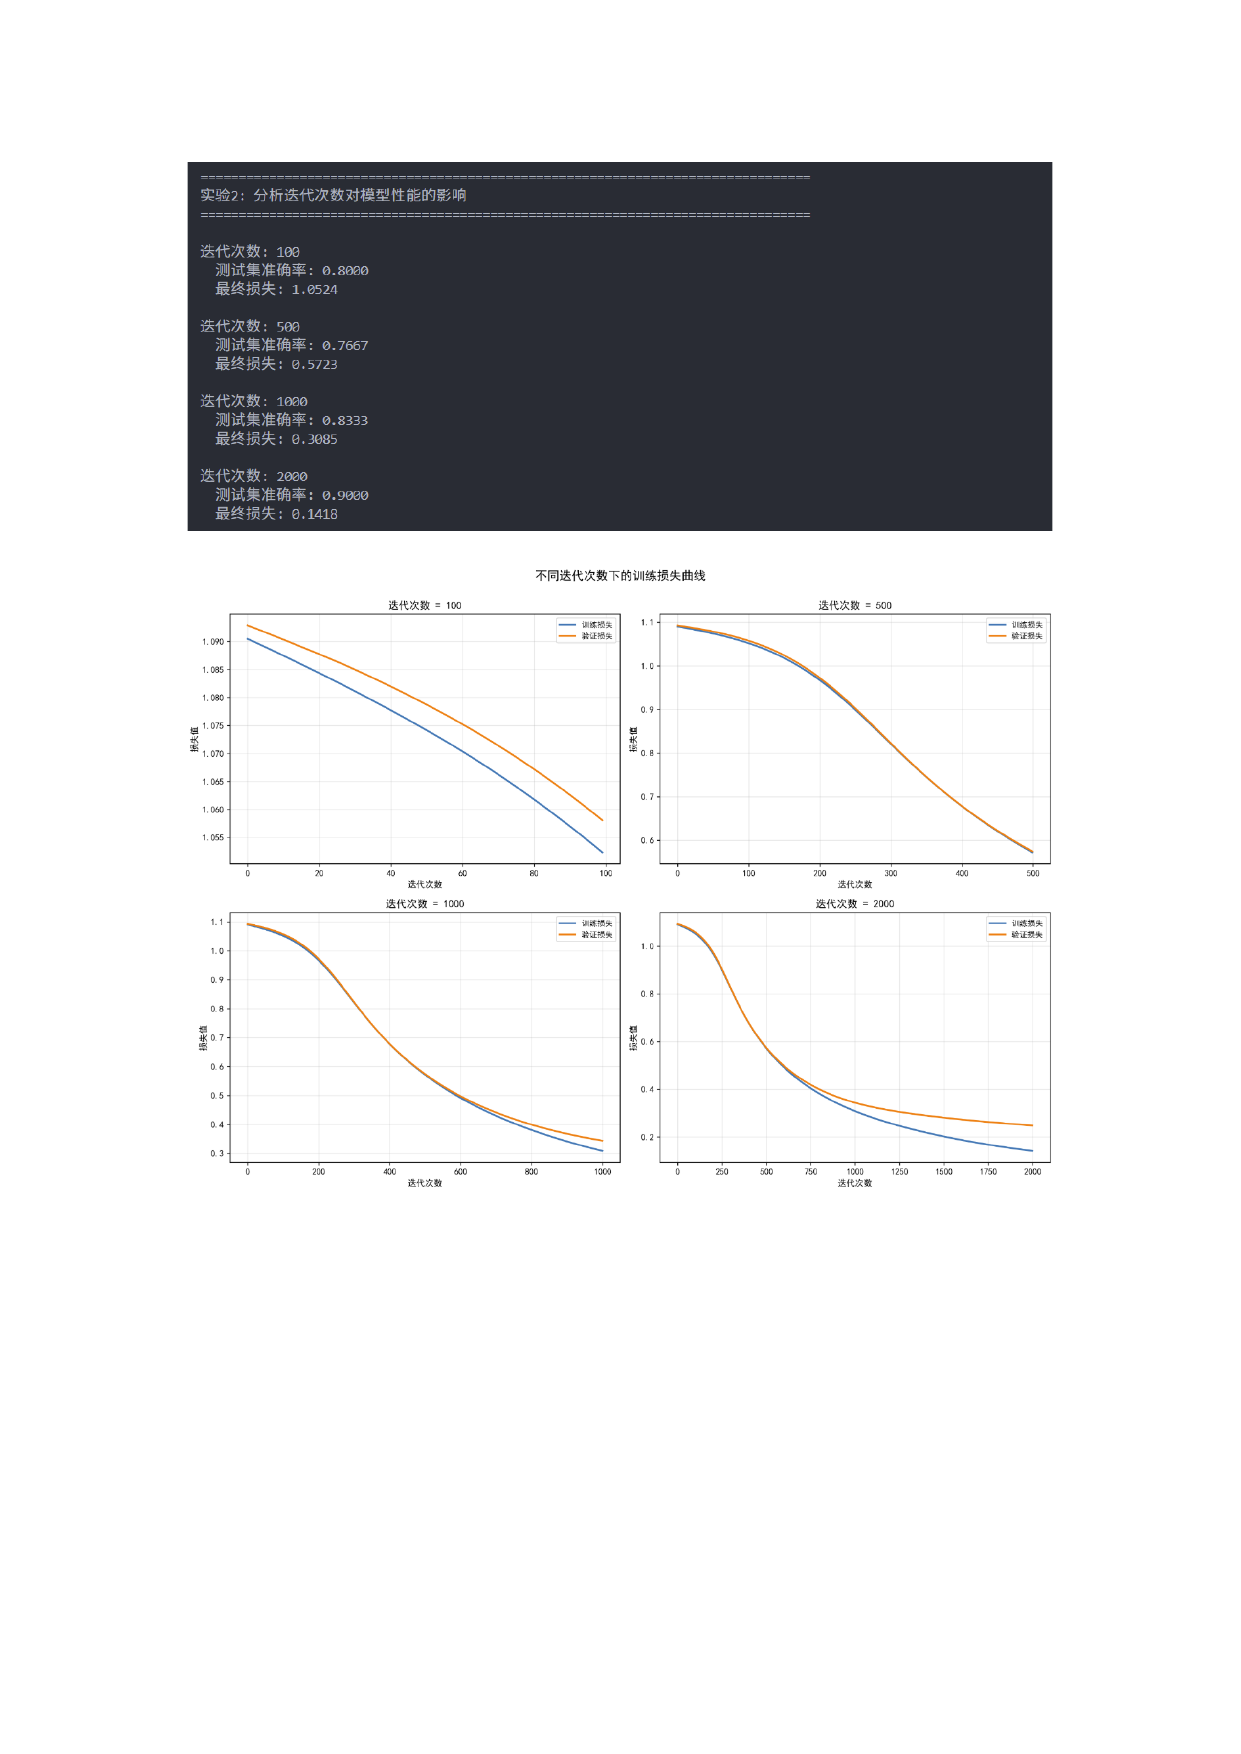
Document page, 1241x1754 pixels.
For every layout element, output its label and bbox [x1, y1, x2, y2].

picture [187, 162, 1053, 531]
picture [187, 566, 1052, 1190]
